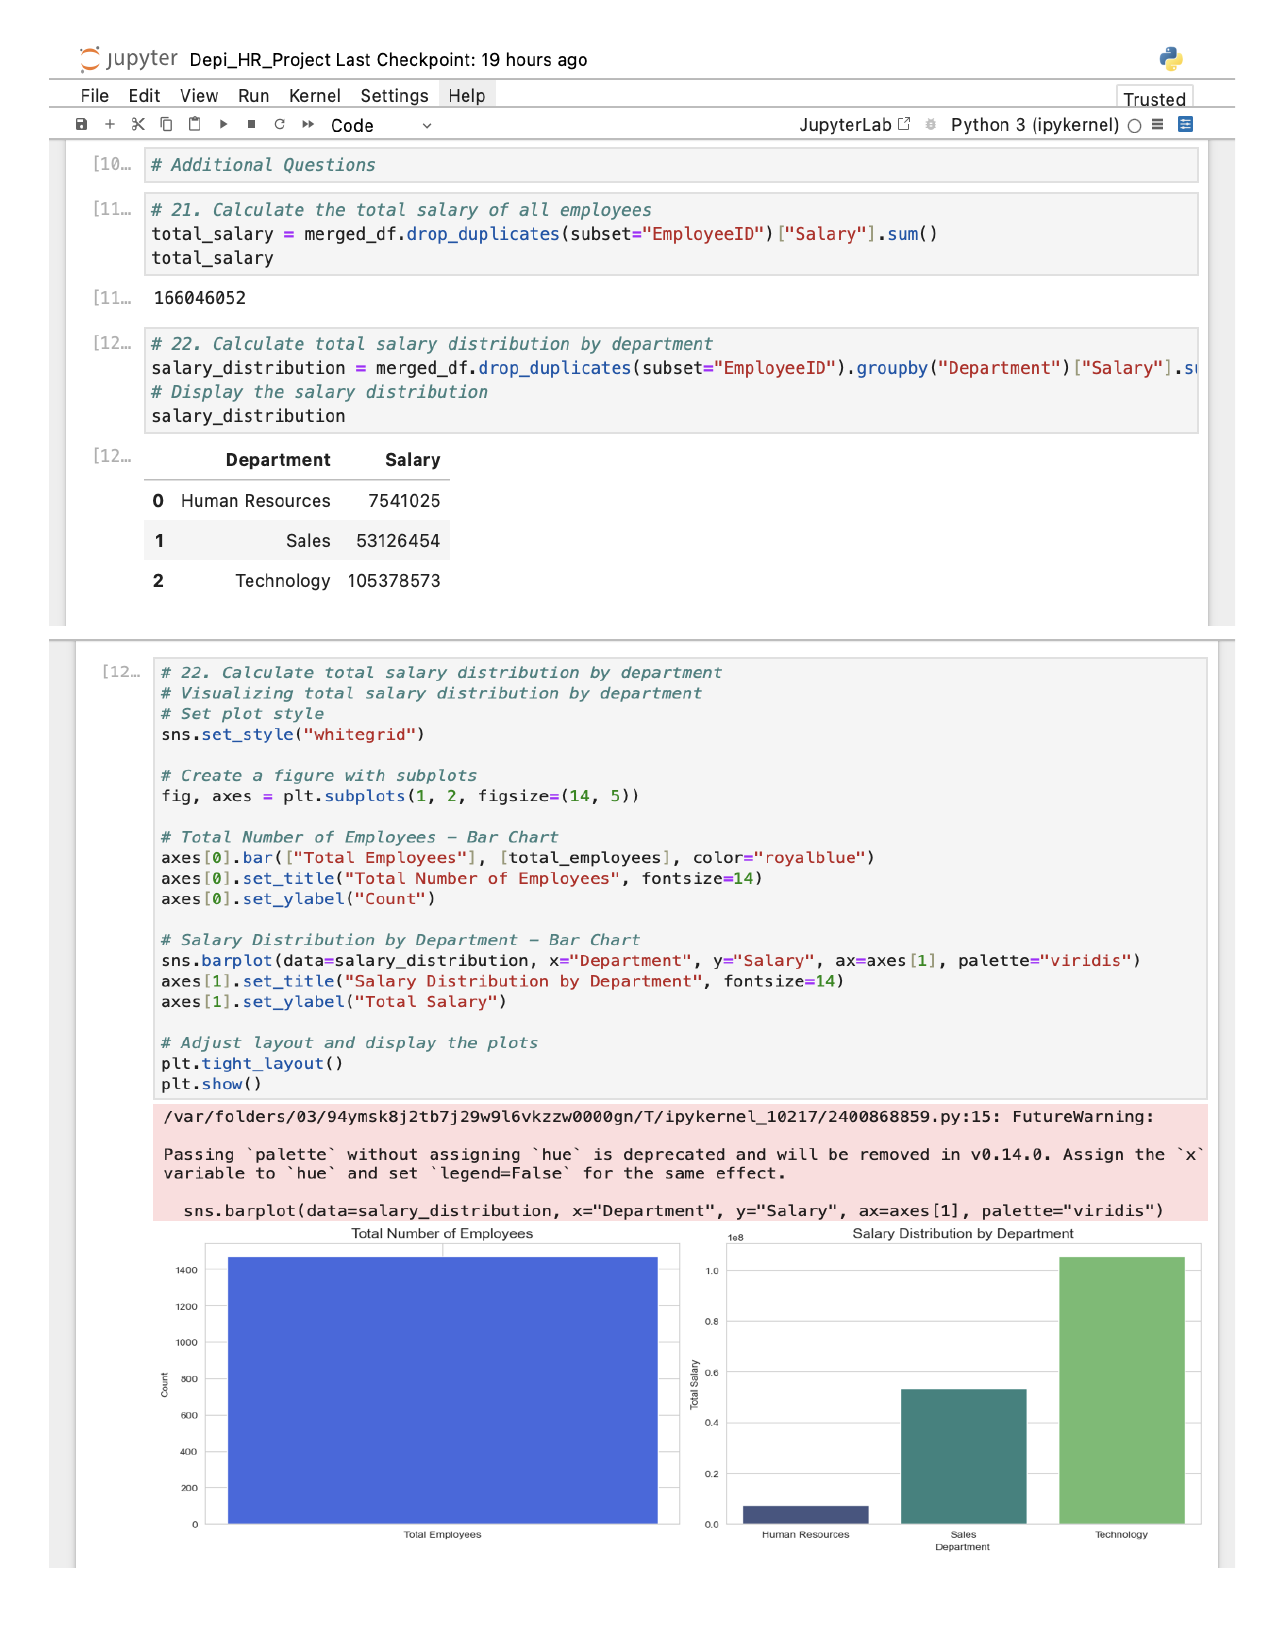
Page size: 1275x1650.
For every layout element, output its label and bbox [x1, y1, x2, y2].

picture [49, 639, 1236, 1568]
picture [49, 46, 1236, 626]
